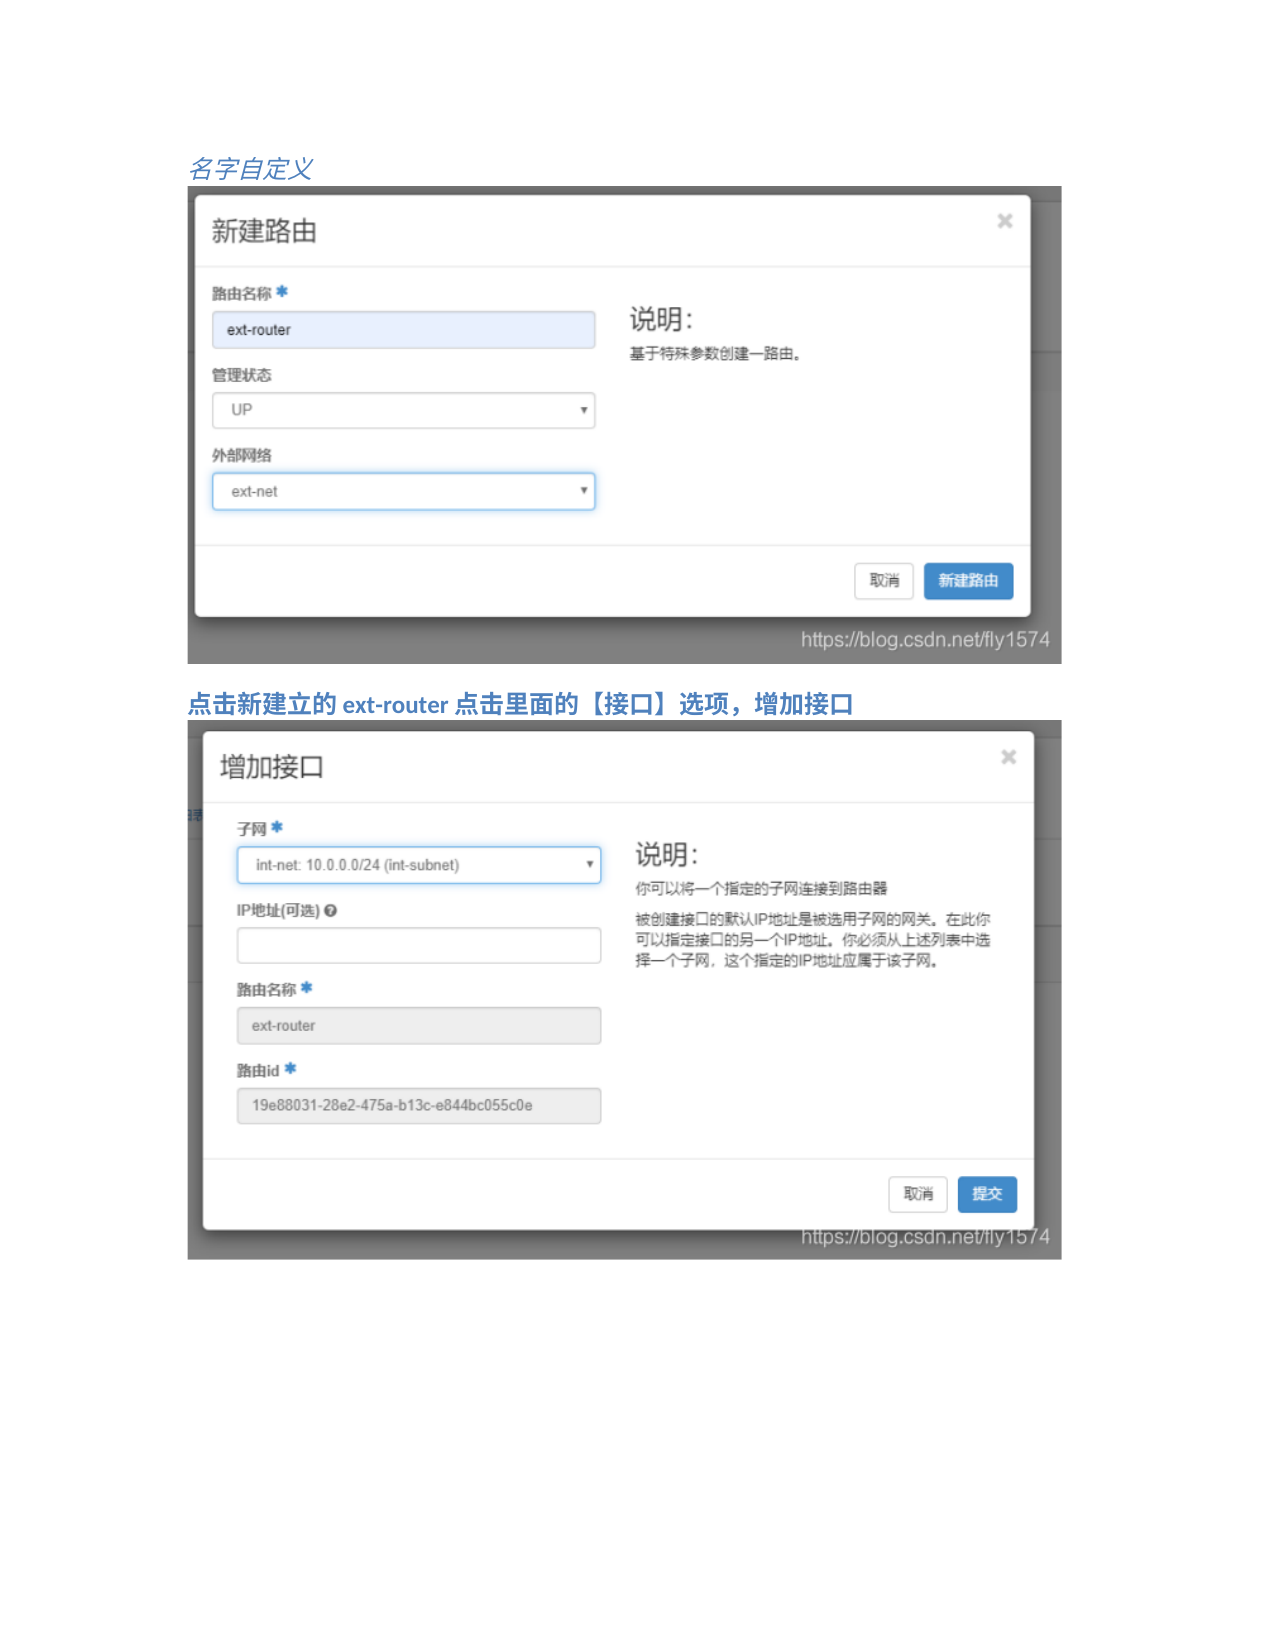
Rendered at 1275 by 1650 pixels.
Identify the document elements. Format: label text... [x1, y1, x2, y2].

picture [187, 720, 1063, 1261]
picture [187, 186, 1063, 664]
